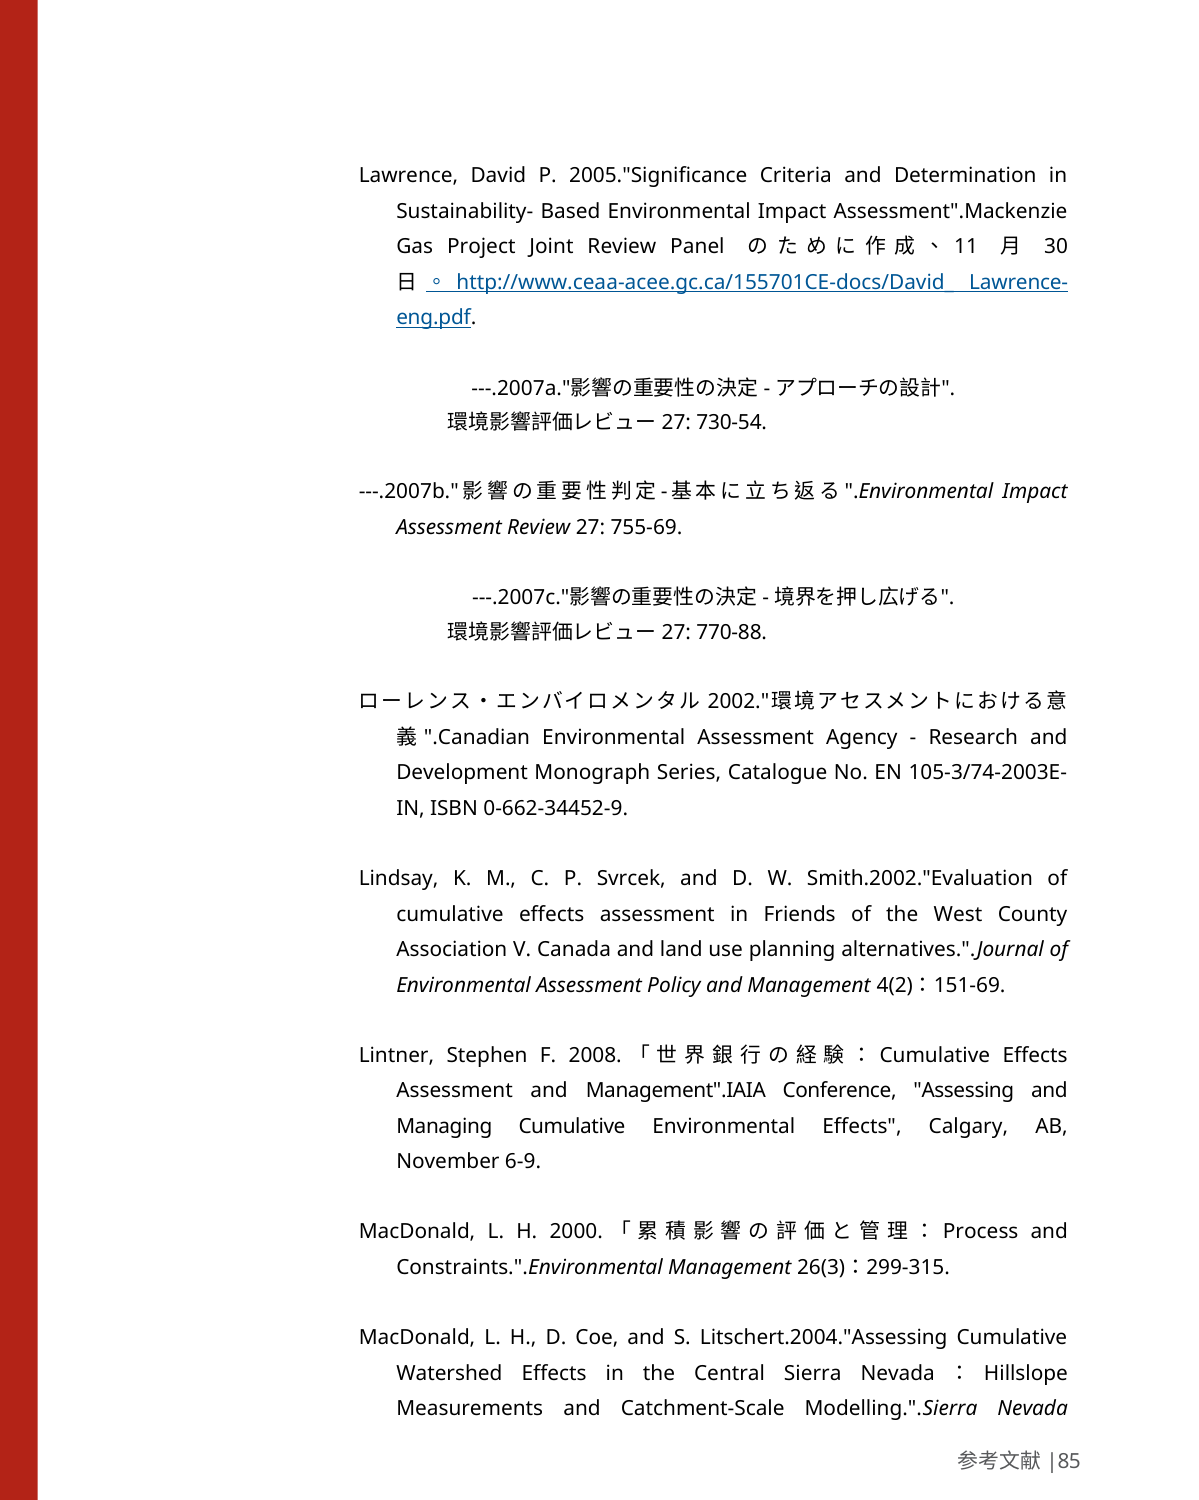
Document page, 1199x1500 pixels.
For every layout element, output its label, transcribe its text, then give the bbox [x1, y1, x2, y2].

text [358, 1322, 1068, 1422]
text ローレンス・エンバイロメンタル2002."環境アセスメントにおける意義".Canadian Environmental Assessment Agency - Research and Development Monograph Series, Catalogue No. EN 105-3/74-2003E-IN, ISBN 0-662-34452-9. [358, 686, 1068, 821]
text Lawrence, David P. 2005."Significance Criteria and Determination in Sustainability- Based Environmental Impact Assessment".Mackenzie Gas Project Joint Review Panel のために作成、11 月 30 日。http://www.ceaa-acee.gc.ca/155701CE-docs/David_ Lawrence-eng.pdf. [358, 160, 1068, 331]
text ---.2007c."影響の重要性の決定 - 境界を押し広げる". [340, 582, 1086, 611]
text ---.2007b."影響の重要性判定-基本に立ち返る".Environmental Impact Assessment Review 27: 755-69. [358, 477, 1068, 541]
text Lindsay, K. M., C. P. Svrcek, and D. W. Smith.2002."Evaluation of cumulative effects assessment in Friends of the West County Association V. Canada and land use planning alternatives.".Journal of Environmental Assessment Policy and Management 4(2)：151-69. [358, 863, 1068, 998]
text MacDonald, L. H. 2000.「累積影響の評価と管理：Process and Constraints.".Environmental Management 26(3)：299-315. [358, 1217, 1068, 1281]
text ---.2007a."影響の重要性の決定 - アプローチの設計". [340, 373, 1086, 401]
text Lintner, Stephen F. 2008.「世界銀行の経験：Cumulative Effects Assessment and Management".IAIA Conference, "Assessing and Managing Cumulative Environmental Effects", Calgary, AB, November 6-9. [358, 1040, 1068, 1175]
text 環境影響評価レビュー 27: 770-88. [128, 617, 1086, 646]
text 環境影響評価レビュー 27: 730-54. [128, 407, 1086, 436]
